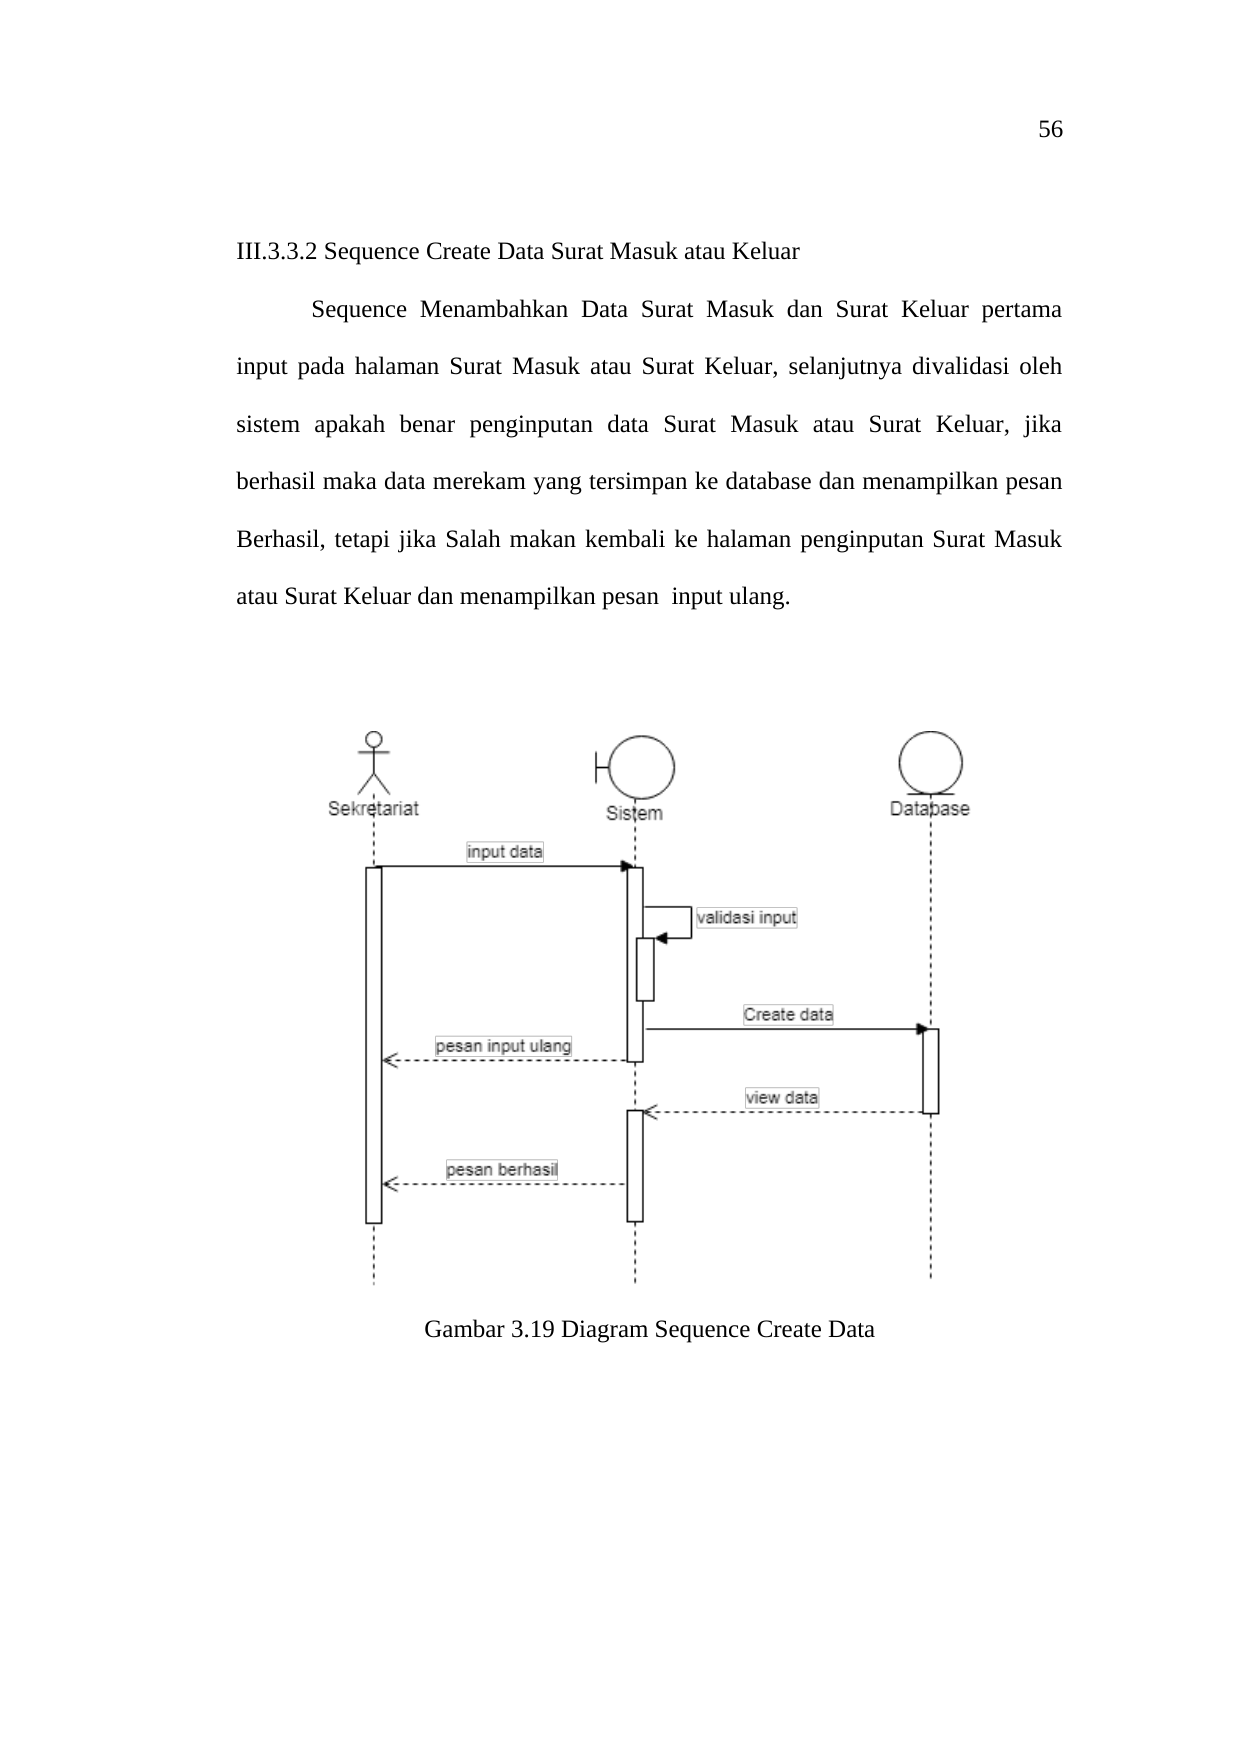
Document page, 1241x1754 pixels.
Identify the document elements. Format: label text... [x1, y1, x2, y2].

text Sequence Menambahkan Data Surat Masuk dan Surat Keluar pertama input pada halaman Surat Masuk atau Surat Keluar, selanjutnya divalidasi oleh sistem apakah benar penginputan data Surat Masuk atau Surat Keluar, jika berhasil maka data merekam yang tersimpan ke database dan menampilkan pesan Berhasil, tetapi jika Salah makan kembali ke halaman penginputan Surat Masuk atau Surat Keluar dan menampilkan pesan input ulang. [236, 294, 1063, 610]
text Gambar 3.19 Diagram Sequence Create Data [236, 1314, 1063, 1343]
picture [328, 731, 971, 1287]
subtitle Sequence Create Data Surat Masuk atau Keluar [236, 236, 1063, 265]
